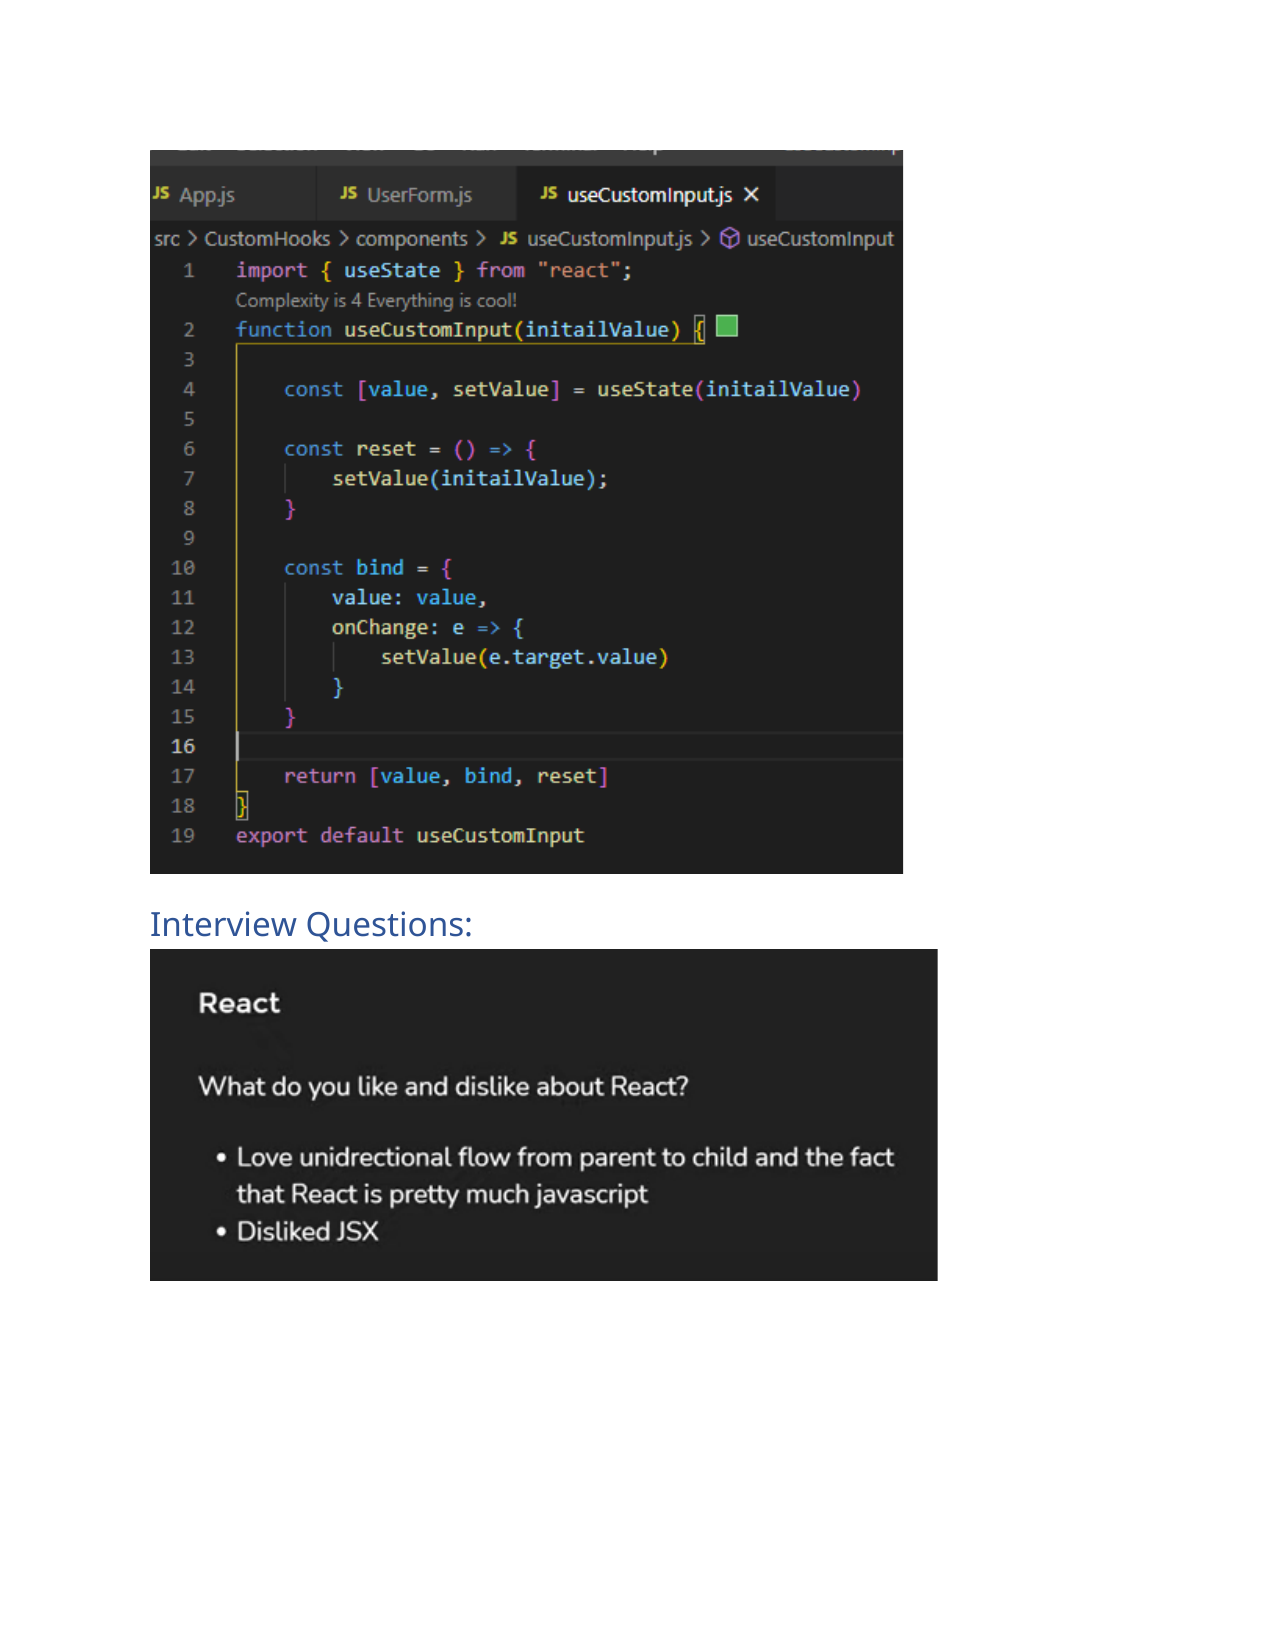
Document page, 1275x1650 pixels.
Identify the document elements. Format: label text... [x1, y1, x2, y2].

picture [150, 949, 938, 1281]
subtitle Interview Questions: [150, 901, 1125, 946]
picture [150, 150, 904, 874]
